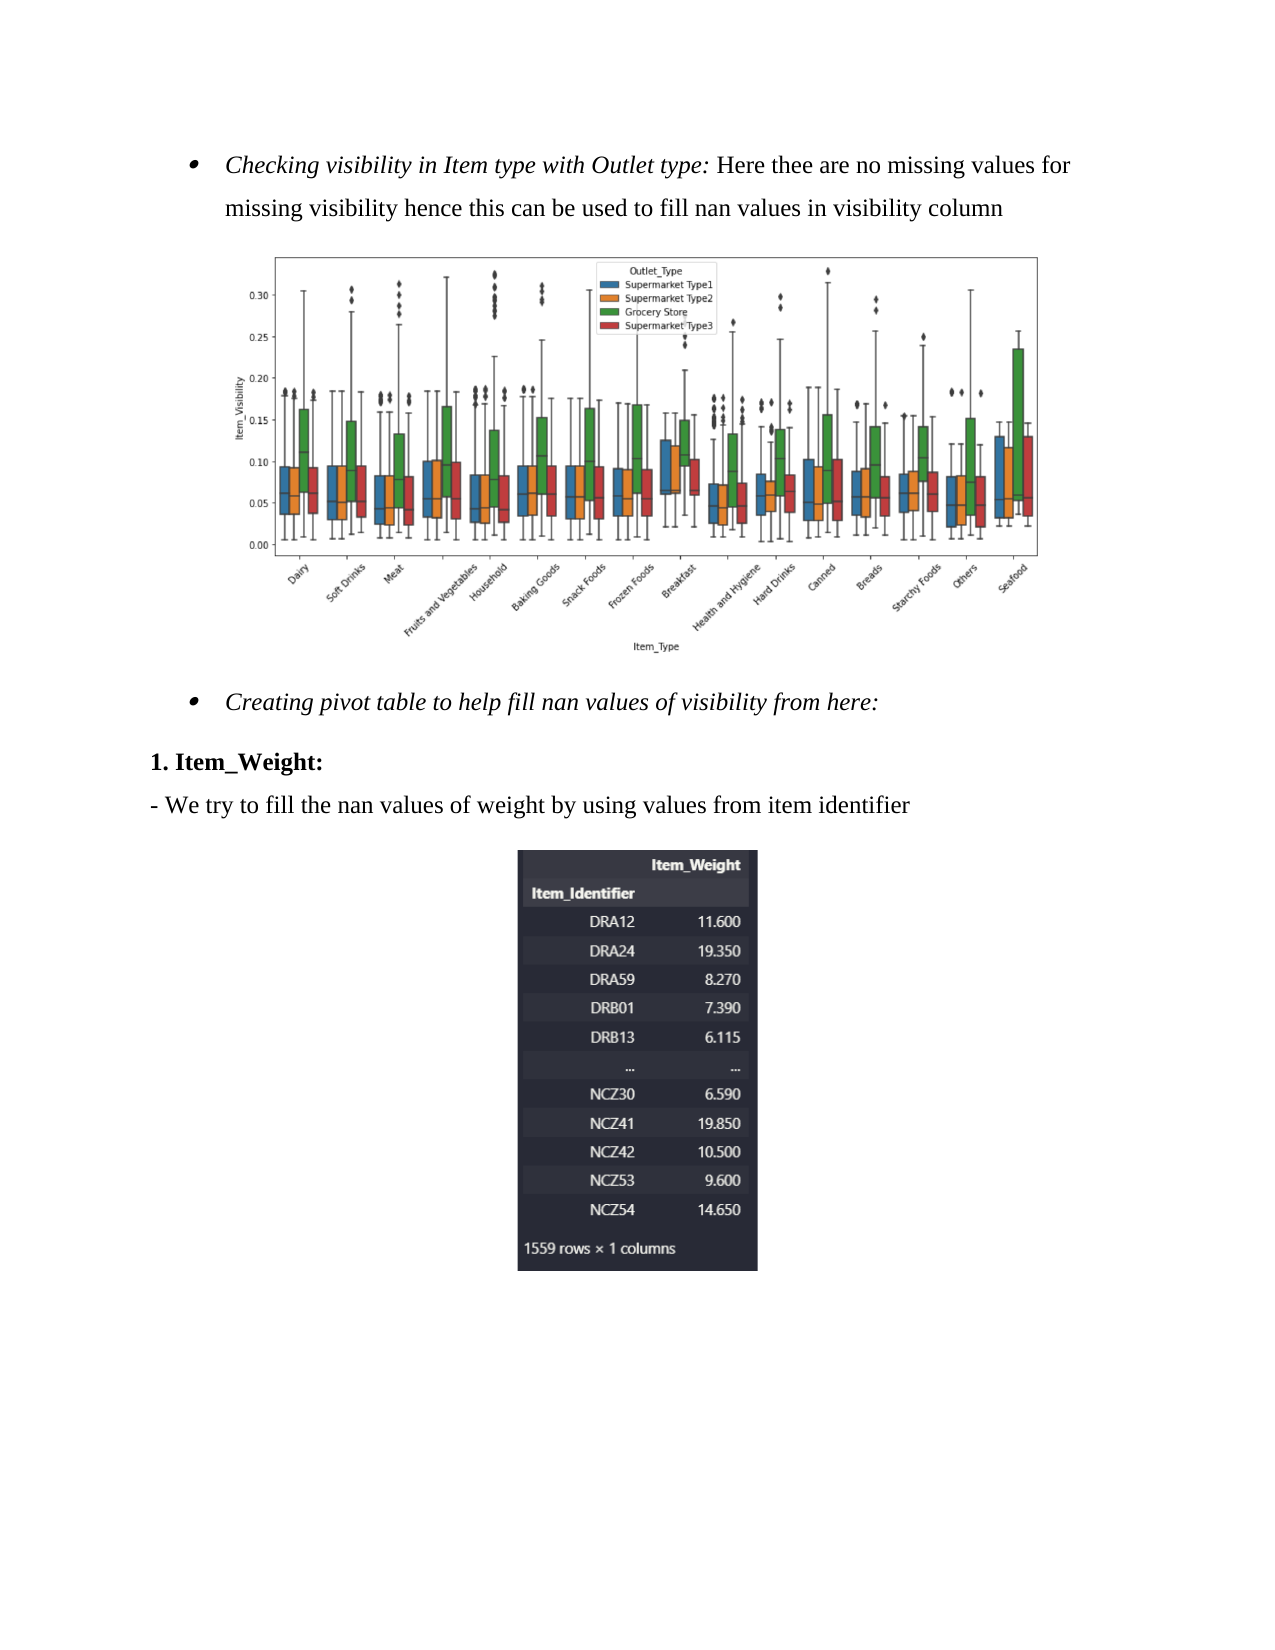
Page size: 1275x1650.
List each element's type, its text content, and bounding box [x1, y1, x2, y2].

subtitle 1. Item_Weight: [150, 747, 1125, 776]
list Checking visibility in Item type with Outlet type: Here thee are no missing values for missing visibility hence this can be used to fill nan values in visibility column [187, 150, 1125, 222]
list Creating pivot table to help fill nan values of visibility from here: [187, 687, 1125, 716]
picture [232, 252, 1043, 657]
picture [517, 850, 758, 1271]
text - We try to fill the nan values of weight by using values from item identifier [150, 790, 1125, 819]
